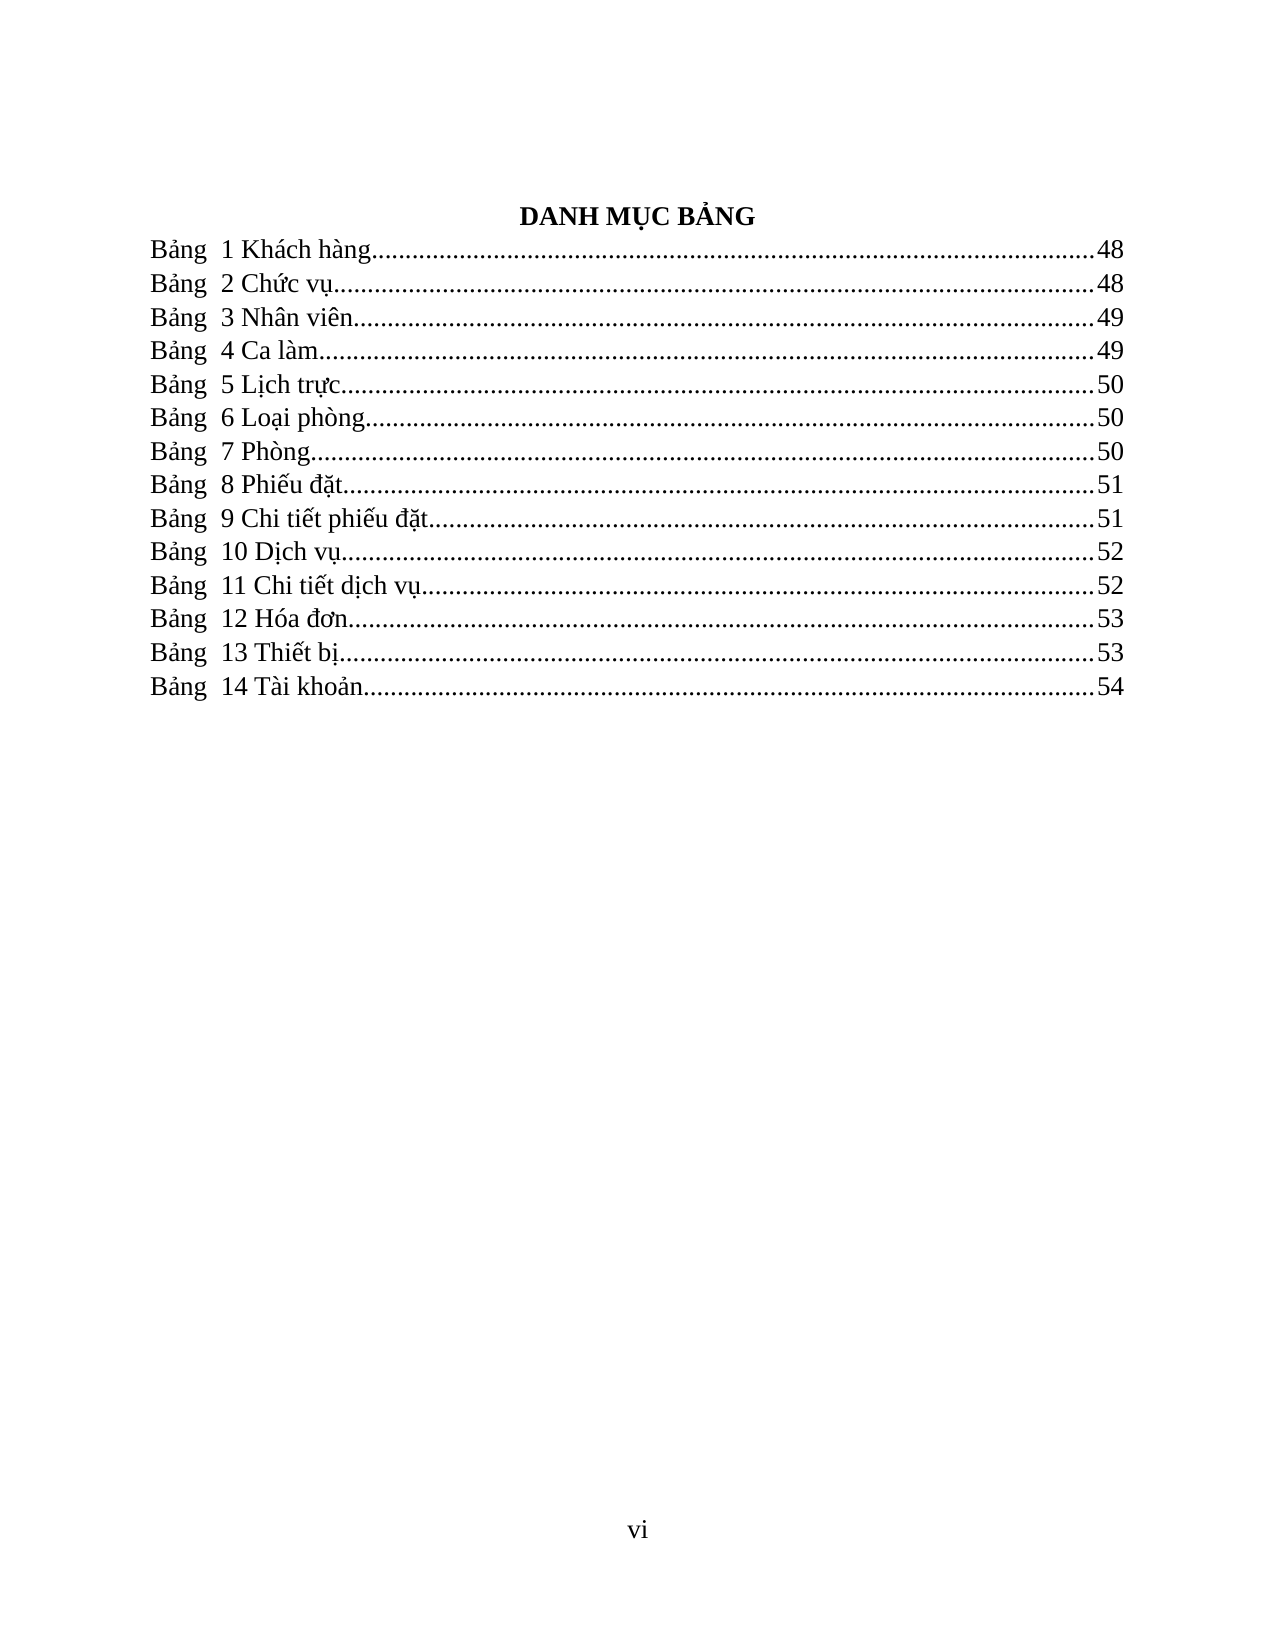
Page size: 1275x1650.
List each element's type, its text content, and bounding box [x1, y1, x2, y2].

text Bảng 6 Loại phòng 50 [150, 401, 1125, 432]
text Bảng 7 Phòng 50 [150, 435, 1125, 466]
text Bảng 9 Chi tiết phiếu đặt 51 [150, 502, 1125, 533]
text Bảng 10 Dịch vụ 52 [150, 535, 1125, 567]
text Bảng 11 Chi tiết dịch vụ 52 [150, 569, 1125, 600]
text Bảng 2 Chức vụ 48 [150, 267, 1125, 298]
text Bảng 5 Lịch trực 50 [150, 368, 1125, 399]
subtitle DANH MỤC BẢNG [150, 200, 1125, 231]
text Bảng 13 Thiết bị 53 [150, 636, 1125, 667]
text Bảng 8 Phiếu đặt 51 [150, 468, 1125, 499]
text Bảng 1 Khách hàng 48 [150, 233, 1125, 265]
text Bảng 3 Nhân viên 49 [150, 301, 1125, 332]
text Bảng 12 Hóa đơn 53 [150, 602, 1125, 634]
text Bảng 14 Tài khoản 54 [150, 669, 1125, 701]
text Bảng 4 Ca làm 49 [150, 334, 1125, 365]
